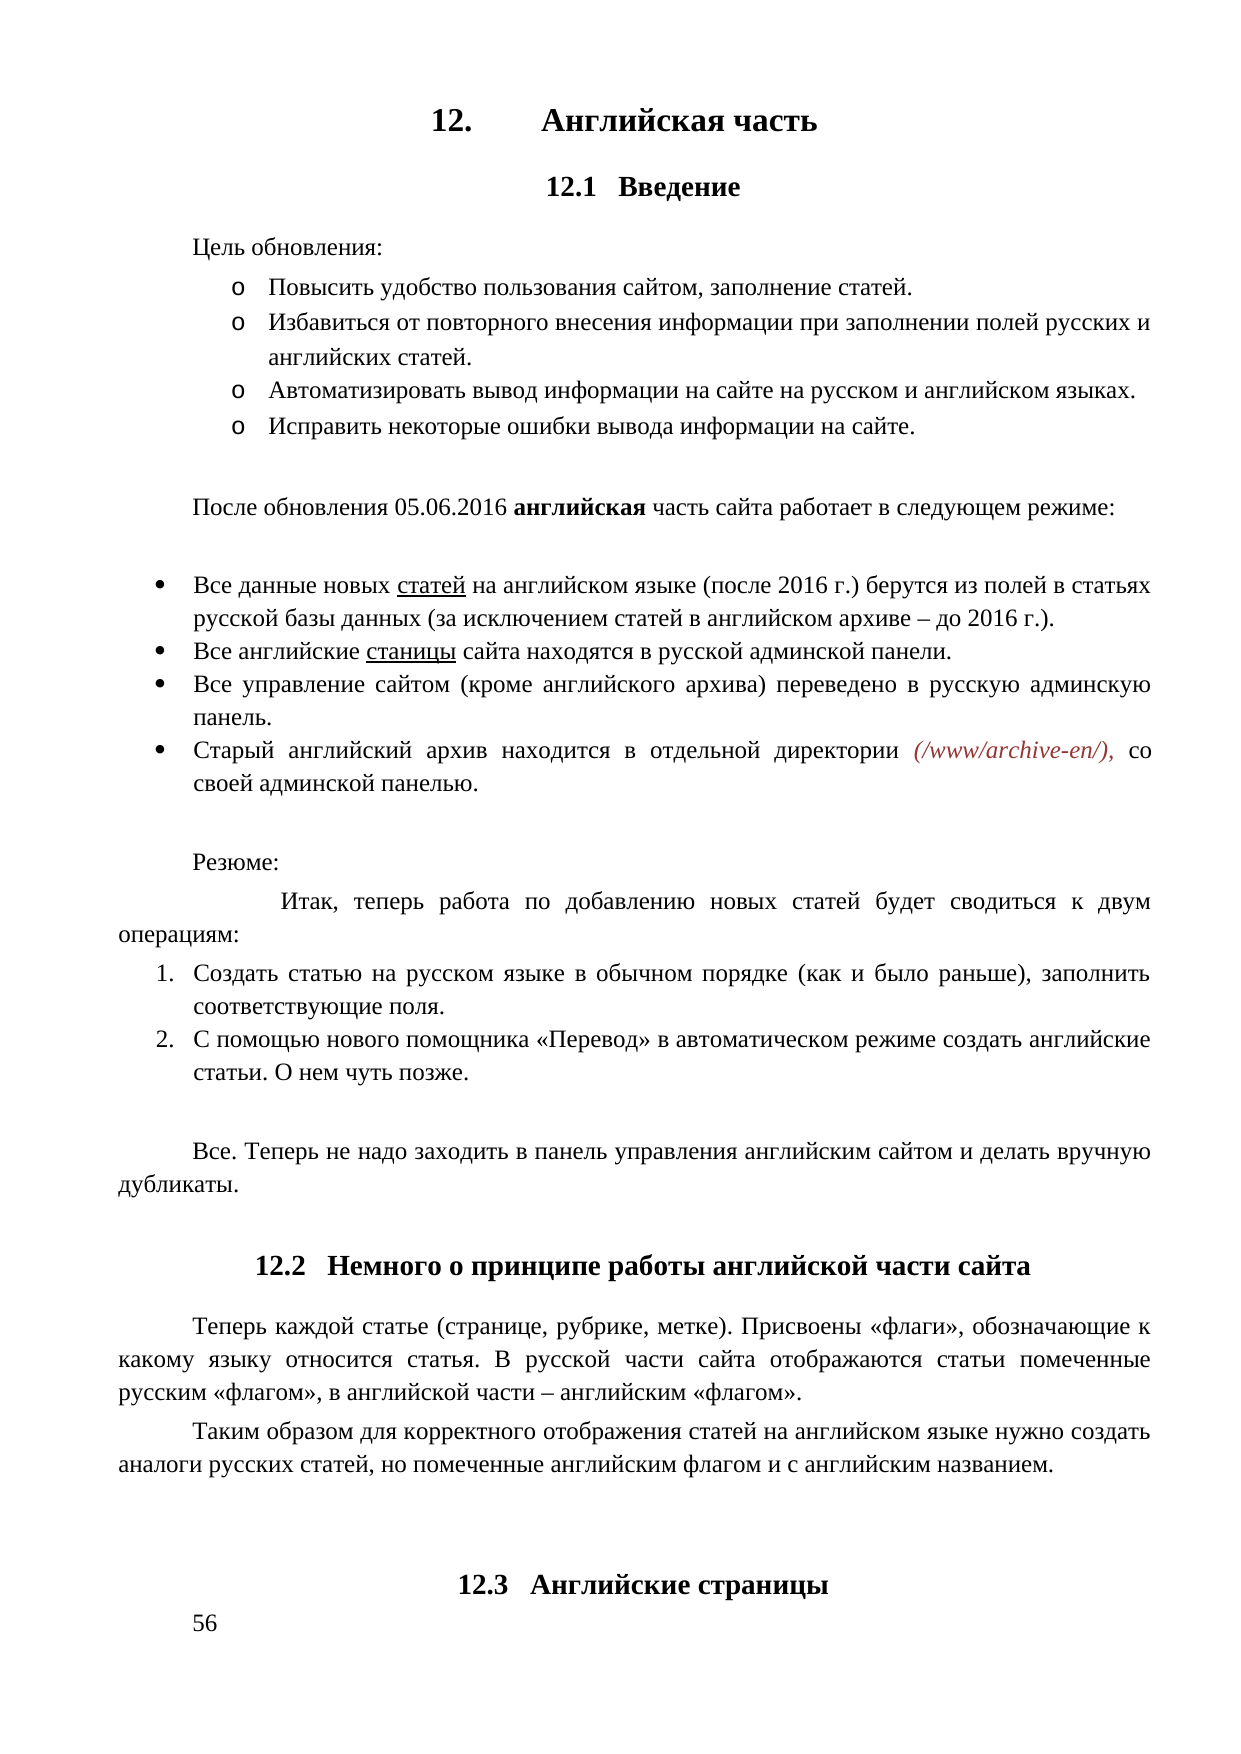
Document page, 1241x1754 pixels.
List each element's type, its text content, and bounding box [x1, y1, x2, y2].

text Теперь каждой статье (странице, рубрике, метке). Присвоены «флаги», обозначающие к какому языку относится статья. В русской части сайта отображаются статьи помеченные русским «флагом», в английской части – английским «флагом». [118, 1311, 1152, 1406]
text Таким образом для корректного отображения статей на английском языке нужно создать аналоги русских статей, но помеченные английским флагом и с английским названием. [118, 1416, 1152, 1478]
text Резюме: [118, 847, 1152, 876]
text Английские страницы [134, 1567, 1152, 1601]
text Введение [134, 169, 1152, 202]
text Итак, теперь работа по добавлению новых статей будет сводиться к двум операциям: [118, 886, 1152, 948]
list Все английские станицы сайта находятся в русской админской панели. [156, 636, 1152, 665]
text Немного о принципе работы английской части сайта [134, 1248, 1152, 1281]
text Все. Теперь не надо заходить в панель управления английским сайтом и делать вручную дубликаты. [118, 1136, 1152, 1198]
list Создать статью на русском языке в обычном порядке (как и было раньше), заполнить соответствующие поля. [156, 958, 1152, 1020]
list Автоматизировать вывод информации на сайте на русском и английском языках. [231, 375, 1152, 406]
list Повысить удобство пользования сайтом, заполнение статей. [231, 272, 1152, 303]
text Цель обновления: [118, 232, 1152, 261]
list Исправить некоторые ошибки вывода информации на сайте. [231, 411, 1152, 442]
list Избавиться от повторного внесения информации при заполнении полей русских и английских статей. [231, 307, 1152, 371]
text Английская часть [96, 100, 1152, 138]
text После обновления 05.06.2016 английская часть сайта работает в следующем режиме: [118, 492, 1152, 520]
list Старый английский архив находится в отдельной директории (/www/archive-en/), со своей админской панелью. [156, 735, 1152, 797]
list С помощью нового помощника «Перевод» в автоматическом режиме создать английские статьи. О нем чуть позже. [156, 1024, 1152, 1086]
list Все управление сайтом (кроме английского архива) переведено в русскую админскую панель. [156, 669, 1152, 731]
list Все данные новых статей на английском языке (после 2016 г.) берутся из полей в статьях русской базы данных (за исключением статей в английском архиве – до 2016 г.). [156, 570, 1152, 632]
